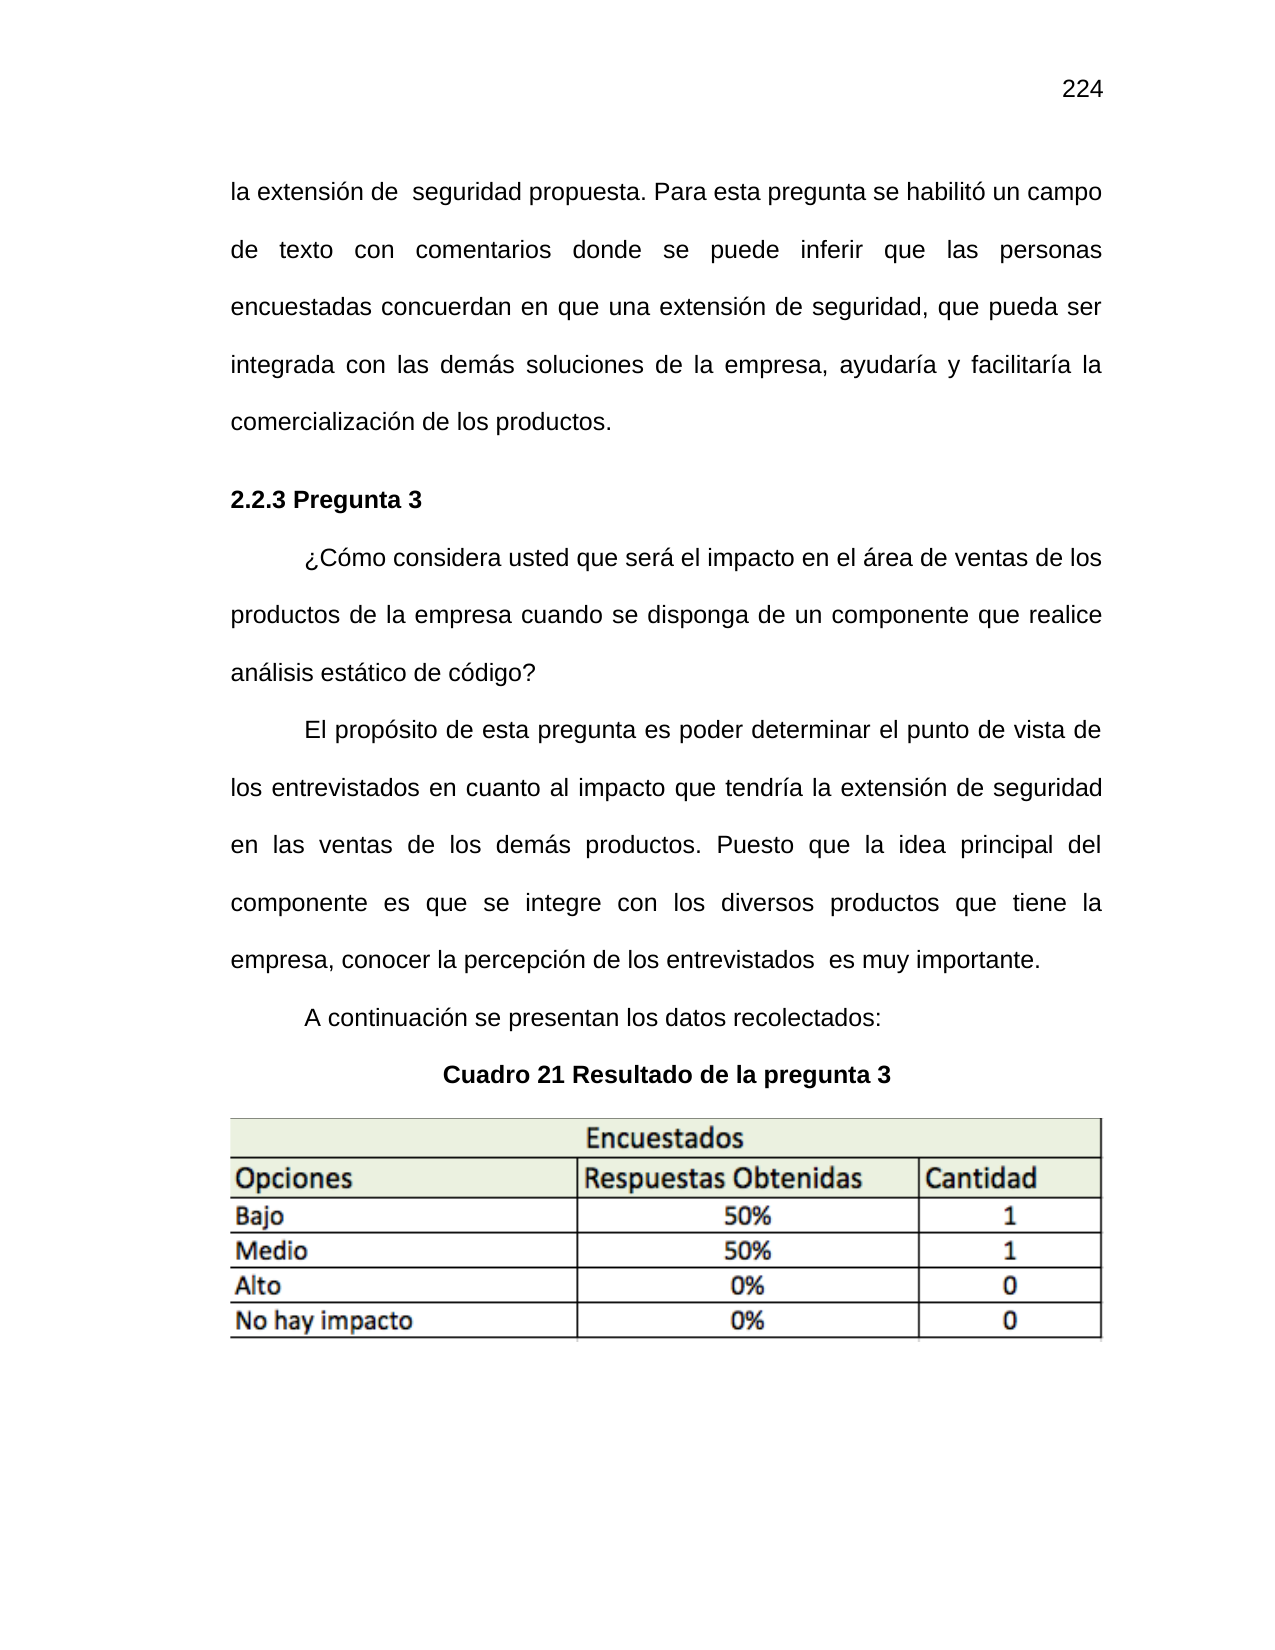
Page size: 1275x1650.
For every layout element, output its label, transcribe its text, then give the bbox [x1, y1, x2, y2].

text ¿Cómo considera usted que será el impacto en el área de ventas de los productos de la empresa cuando se disponga de un componente que realice análisis estático de código? [230, 543, 1104, 687]
subtitle 2.2.3 Pregunta 3 [230, 486, 1104, 514]
picture [230, 1118, 1104, 1342]
text A continuación se presentan los datos recolectados: [230, 1003, 1104, 1032]
text Cuadro 21 Resultado de la pregunta 3 [230, 1061, 1104, 1089]
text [230, 177, 1104, 436]
text El propósito de esta pregunta es poder determinar el punto de vista de los entrevistados en cuanto al impacto que tendría la extensión de seguridad en las ventas de los demás productos. Puesto que la idea principal del componente es que se integre con los diversos productos que tiene la empresa, conocer la percepción de los entrevistados es muy importante. [230, 716, 1104, 974]
